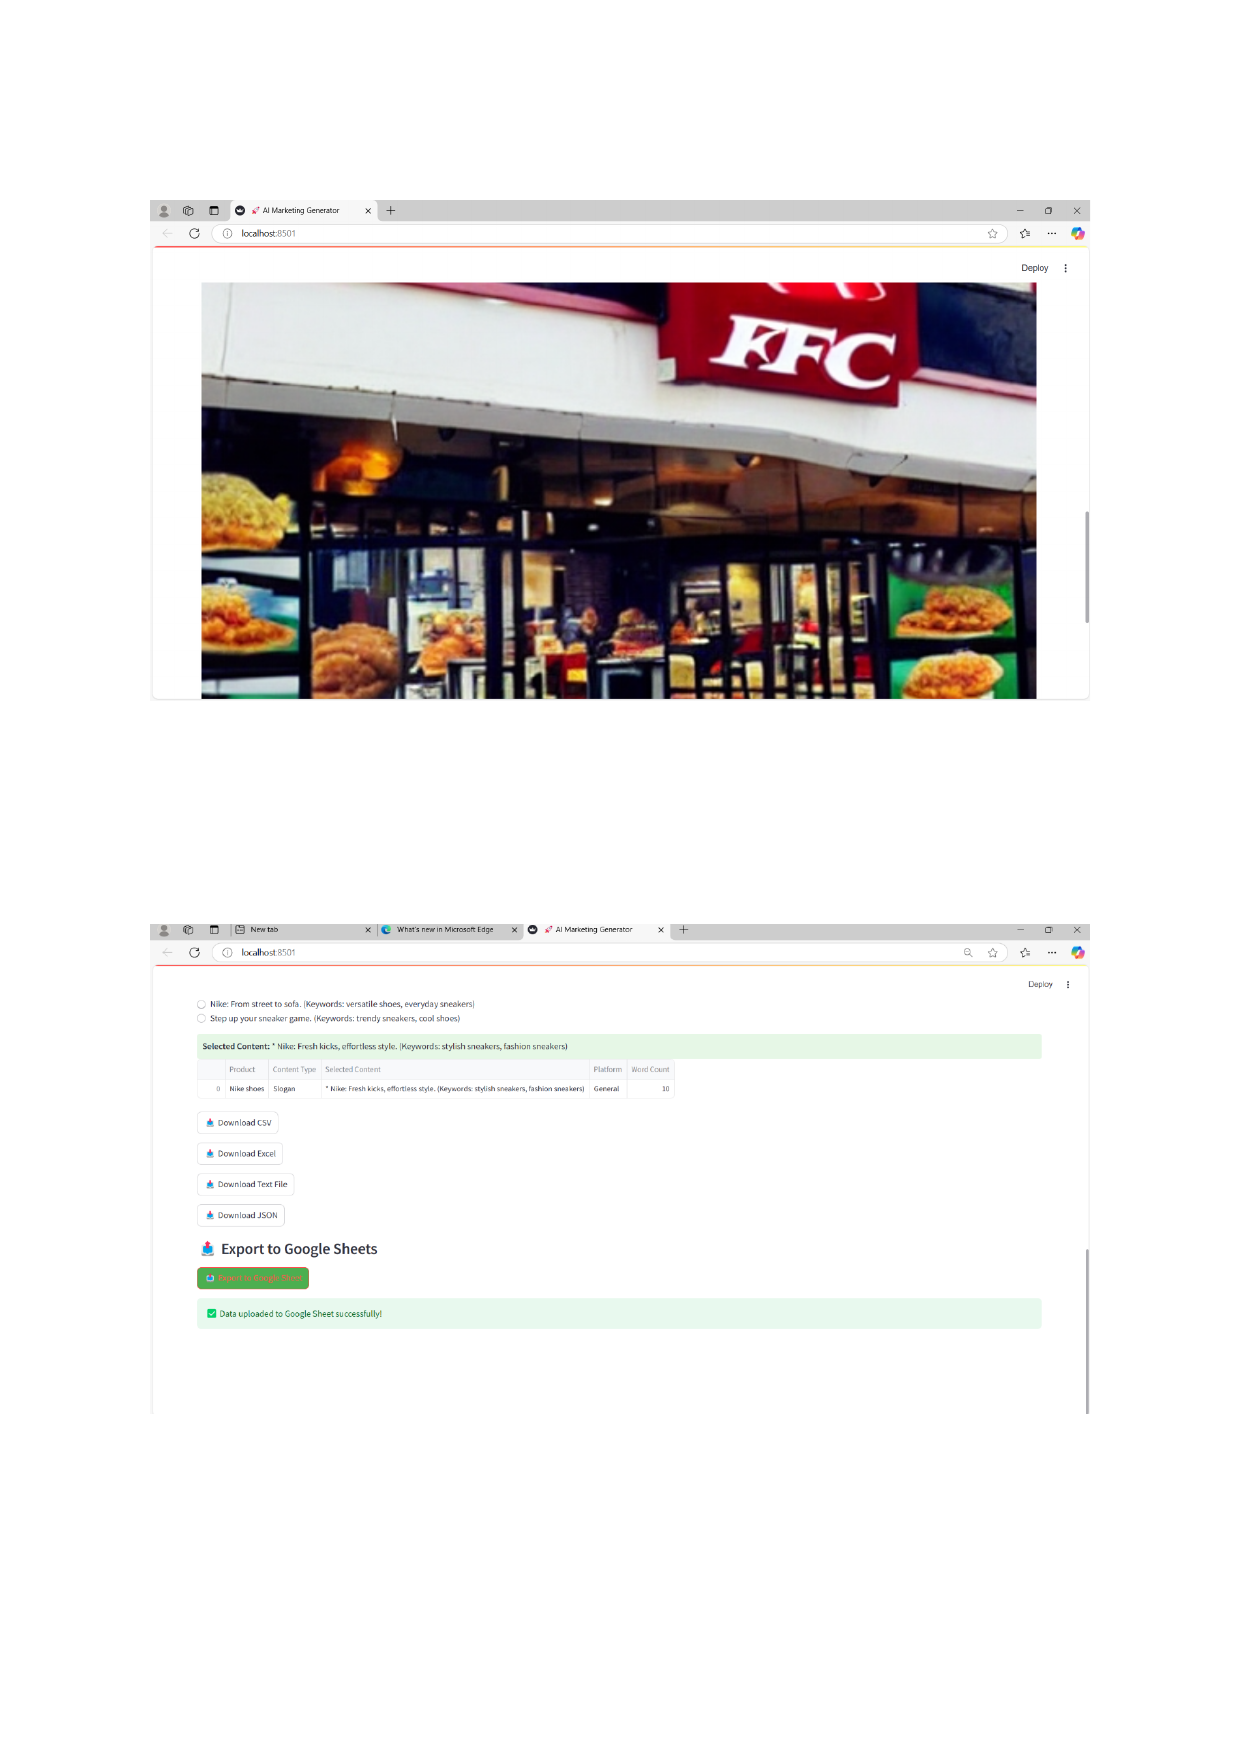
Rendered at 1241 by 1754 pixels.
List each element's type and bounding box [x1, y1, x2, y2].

picture [150, 924, 1090, 1414]
picture [150, 200, 1091, 701]
